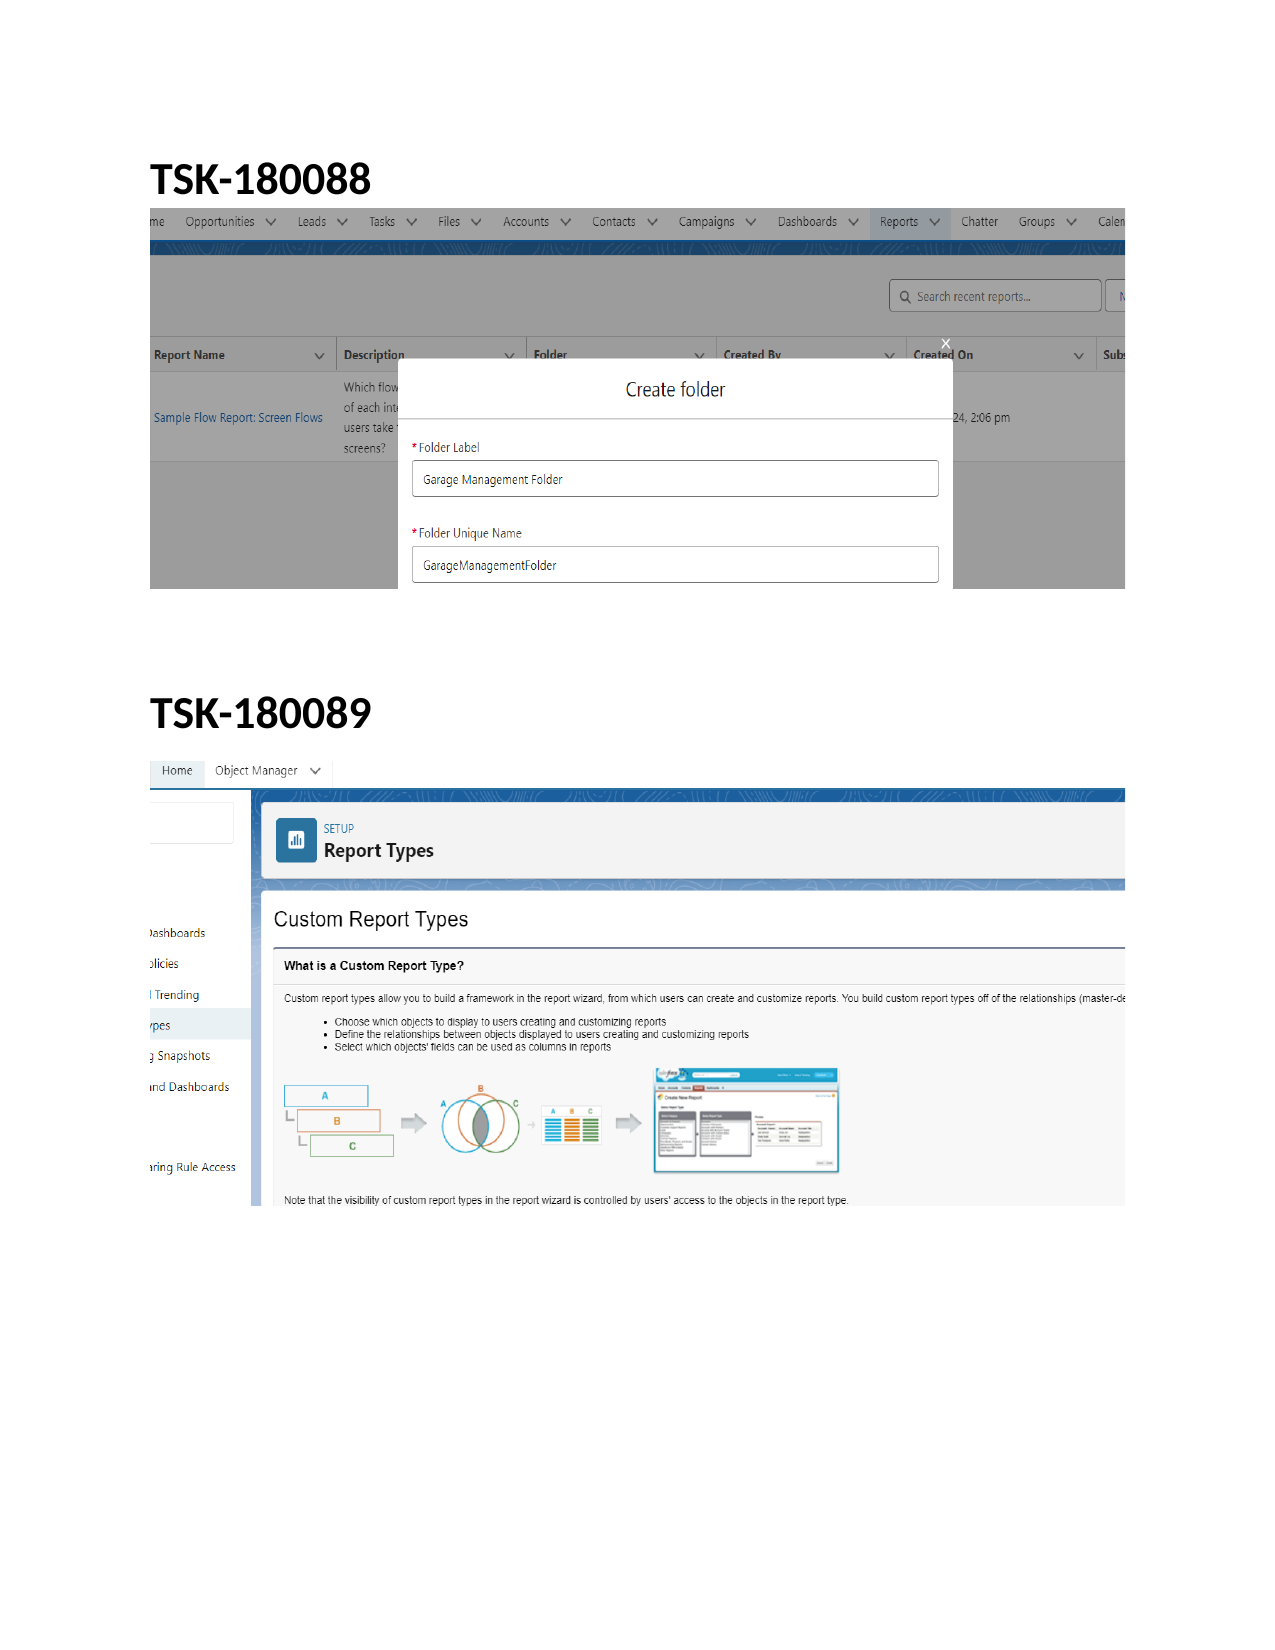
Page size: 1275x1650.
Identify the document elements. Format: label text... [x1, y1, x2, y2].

text TSK-180088 [150, 150, 1125, 208]
text TSK-180089 [150, 684, 1125, 740]
picture [150, 208, 1125, 589]
picture [150, 761, 1125, 1206]
